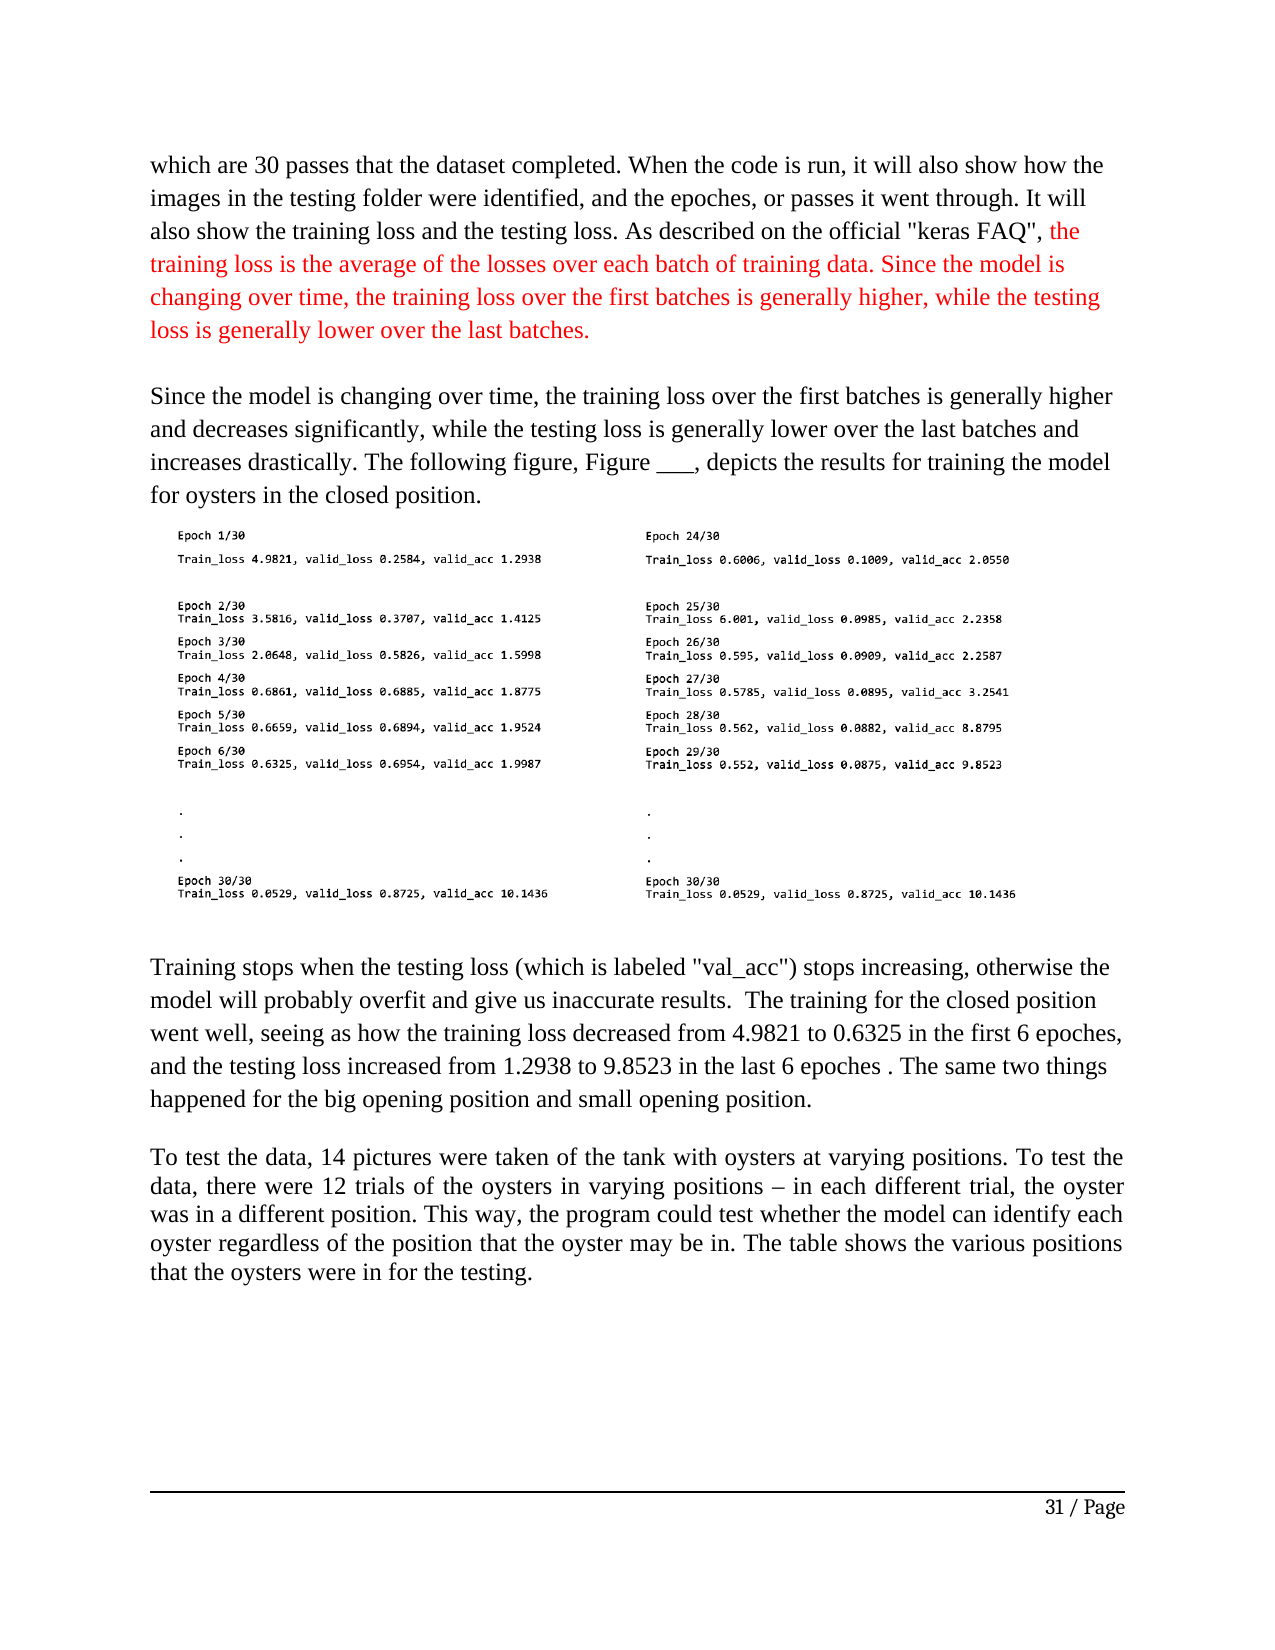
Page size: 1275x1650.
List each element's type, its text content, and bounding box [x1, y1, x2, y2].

text Since the model is changing over time, the training loss over the first batches is generally higher and decreases significantly, while the testing loss is generally lower over the last batches and increases drastically. The following figure, Figure ___, depicts the results for training the model for oysters in the closed position. [150, 381, 1125, 509]
picture [150, 513, 1039, 916]
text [150, 150, 1125, 344]
text Training stops when the testing loss (which is labeled "val_acc") stops increasing, otherwise the model will probably overfit and give us inaccurate results. The training for the closed position went well, seeing as how the training loss decreased from 4.9821 to 0.6325 in the first 6 epoches, and the testing loss increased from 1.2938 to 9.8523 in the last 6 epoches . The same two things happened for the big opening position and small opening position. ​ [150, 952, 1125, 1113]
text To test the data, 14 pictures were taken of the tank with oysters at varying positions. To test the data, there were 12 trials of the oysters in varying positions – in each different trial, the oyster was in a different position. This way, the program could test whether the model can identify each oyster regardless of the position that the oyster may be in. The table shows the various positions that the oysters were in for the testing. ​ [150, 1142, 1125, 1286]
